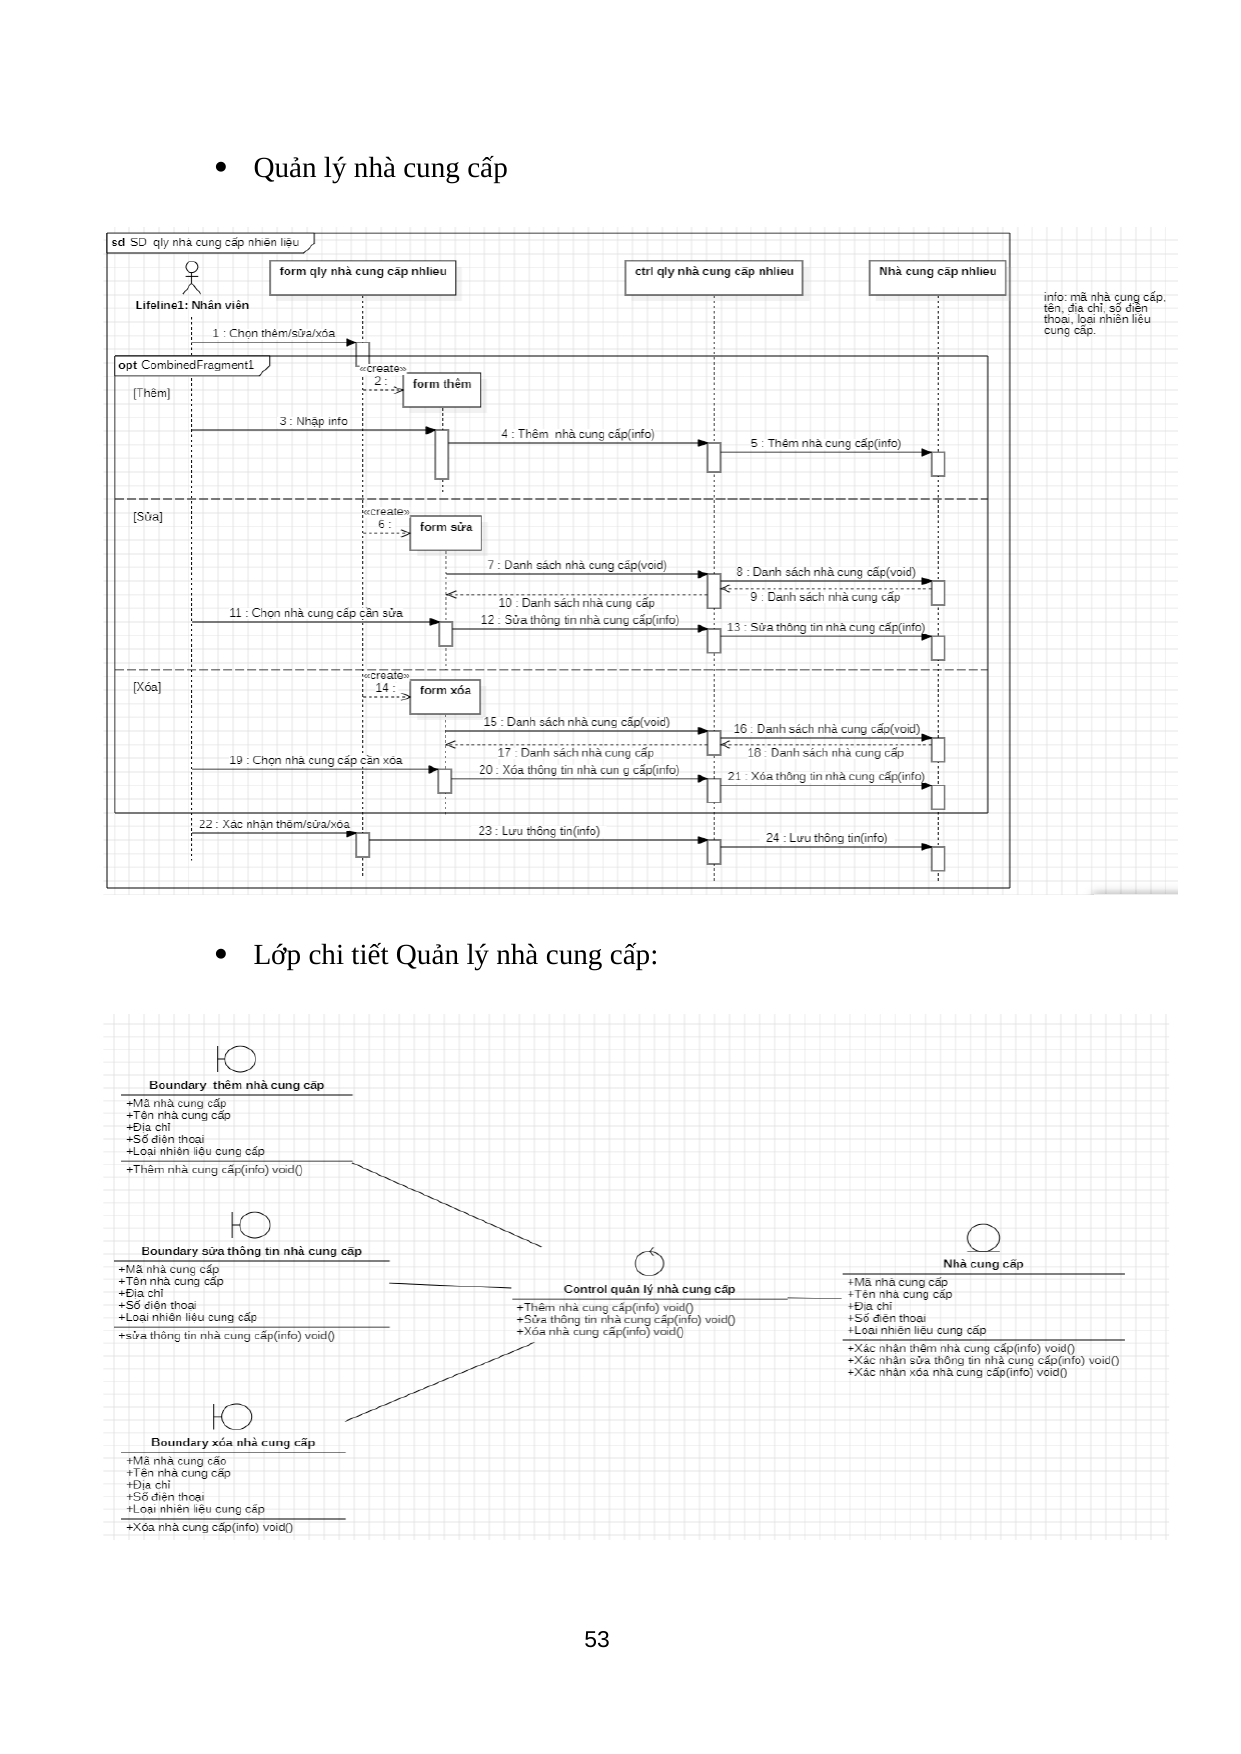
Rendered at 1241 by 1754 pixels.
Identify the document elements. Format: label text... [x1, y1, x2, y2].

picture [103, 227, 1178, 895]
list Lớp chi tiết Quản lý nhà cung cấp: [216, 937, 1090, 971]
picture [103, 1014, 1170, 1540]
list Quản lý nhà cung cấp [216, 150, 1090, 184]
